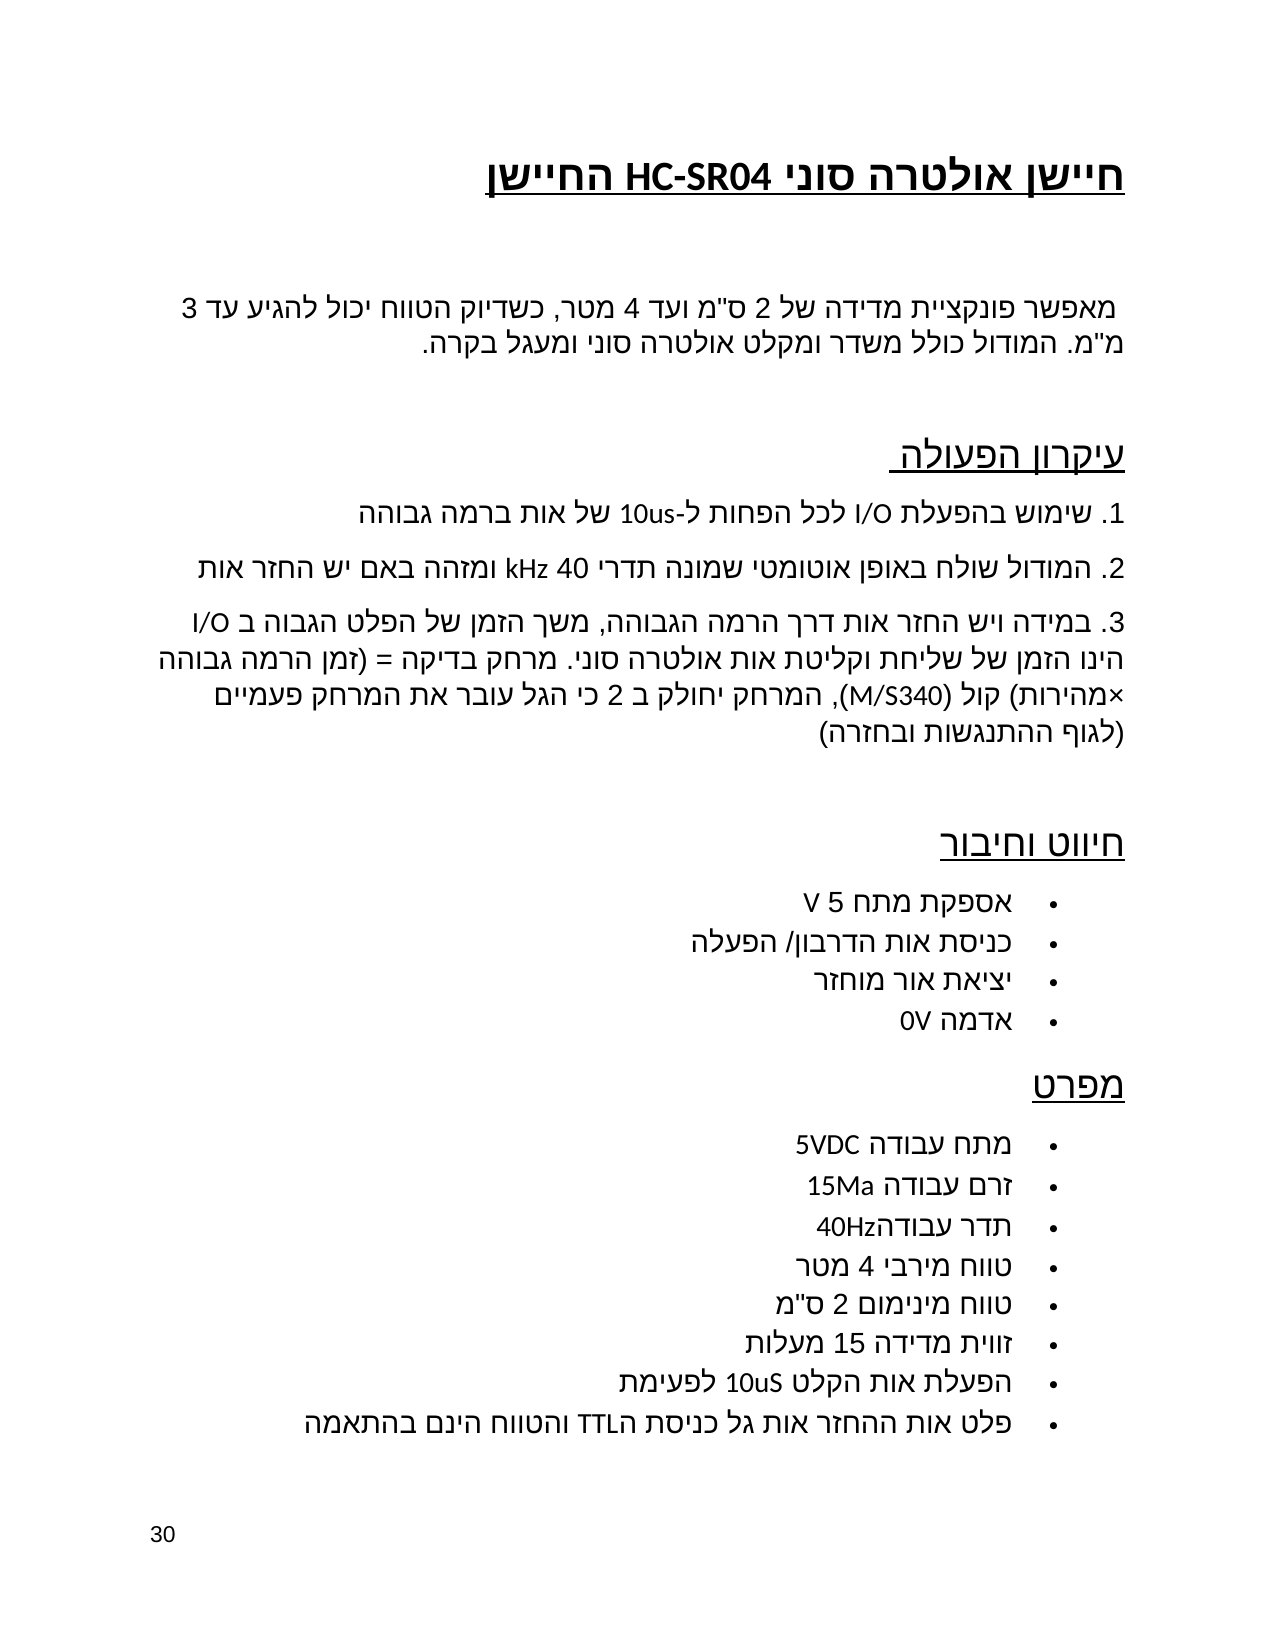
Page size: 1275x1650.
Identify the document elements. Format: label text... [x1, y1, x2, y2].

list פלט אות ההחזר אות גל כניסת הTTL והטווח הינם בהתאמה [150, 1405, 1050, 1441]
list טווח מירבי 4 מטר [150, 1249, 1050, 1282]
list אדמה 0V [150, 1002, 1050, 1037]
list אספקת מתח 5 V [150, 884, 1050, 919]
list כניסת אות הדרבון/ הפעלה [150, 925, 1050, 958]
text 1. שימוש בהפעלת I/O לכל הפחות ל-10us של אות ברמה גבוהה [150, 495, 1125, 531]
text חיישן אולטרה סוני HC-SR04 החיישן [150, 150, 1125, 201]
list מתח עבודה 5VDC [150, 1126, 1050, 1161]
text עיקרון הפעולה [150, 433, 1125, 476]
list הפעלת אות הקלט 10uS לפעימת [150, 1364, 1050, 1400]
text מאפשר פונקציית מדידה של 2 ס"מ ועד 4 מטר, כשדיוק הטווח יכול להגיע עד 3 מ"מ. המודול כולל משדר ומקלט אולטרה סוני ומעגל בקרה. [150, 291, 1125, 360]
list טווח מינימום 2 ס"מ [150, 1287, 1050, 1321]
text חיווט וחיבור [150, 821, 1125, 864]
list תדר עבודה40Hz [150, 1208, 1050, 1243]
text 3. במידה ויש החזר אות דרך הרמה הגבוהה, משך הזמן של הפלט הגבוה ב I/O הינו הזמן של שליחת וקליטת אות אולטרה סוני. מרחק בדיקה = (זמן הרמה גבוהה ×מהירות) קול (M/S340), המרחק יחולק ב 2 כי הגל עובר את המרחק פעמיים (לגוף ההתנגשות ובחזרה) [150, 604, 1125, 748]
list יציאת אור מוחזר [150, 963, 1050, 997]
list זרם עבודה 15Ma [150, 1167, 1050, 1202]
list זווית מדידה 15 מעלות [150, 1326, 1050, 1359]
text מפרט [150, 1063, 1125, 1107]
text 2. המודול שולח באופן אוטומטי שמונה תדרי 40 kHz ומזהה באם יש החזר אות [150, 550, 1125, 585]
